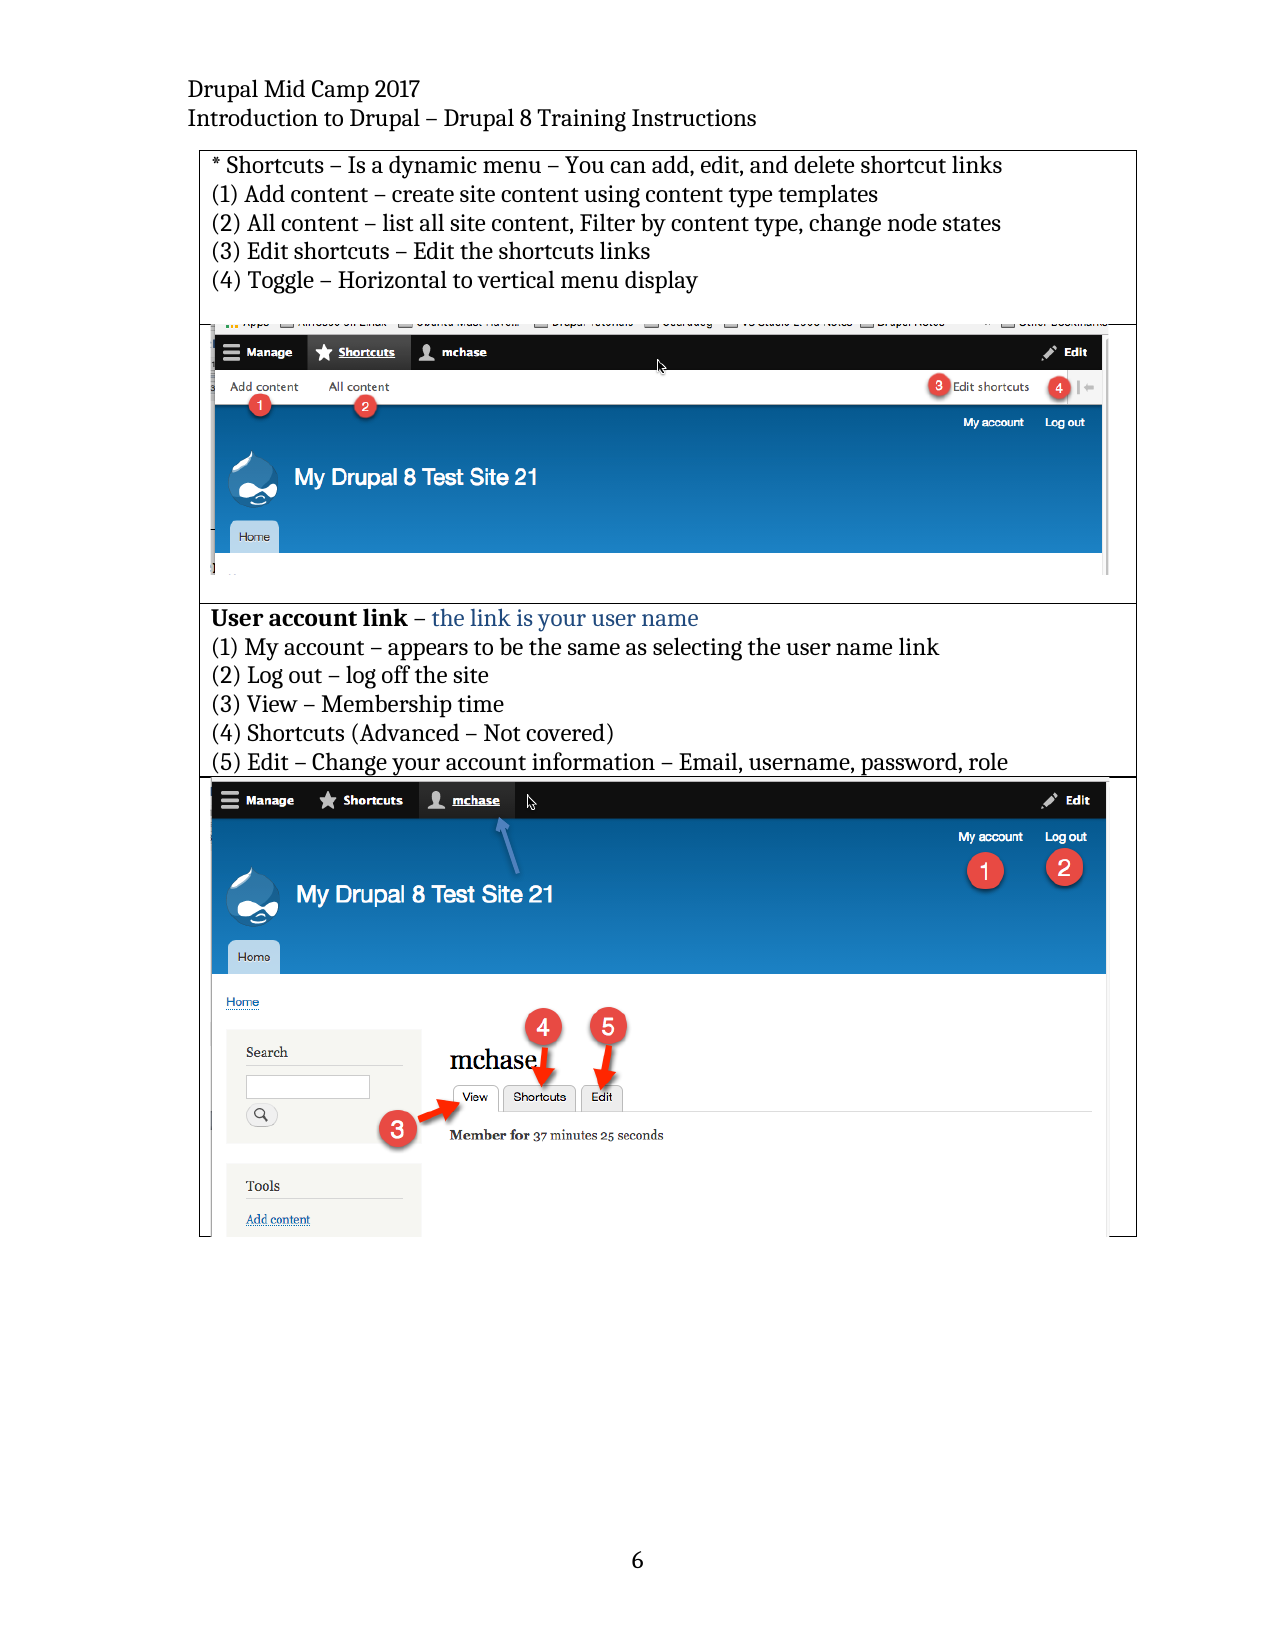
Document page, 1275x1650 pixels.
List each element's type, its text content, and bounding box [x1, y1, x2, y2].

table_cell User account link – the link is your user name (1) My account – appears to be the same as selecting the user name link (2) Log out – log off the site (3) View – Membership time (4) Shortcuts (Advanced – Not covered) (5) Edit – Change your account information – Email, username, password, role [200, 604, 1136, 776]
table_cell [1110, 778, 1136, 1236]
table_cell [200, 325, 1136, 603]
picture [210, 777, 1110, 1237]
table_header * Shortcuts – Is a dynamic menu – You can add, edit, and delete shortcut links (1) Add content – create site content using content type templates (2) All content – list all site content, Filter by content type, change node states (3) Edit shortcuts – Edit the shortcuts links (4) Toggle – Horizontal to vertical menu display [200, 151, 1136, 323]
picture [210, 324, 1109, 575]
table_cell [200, 778, 210, 1236]
